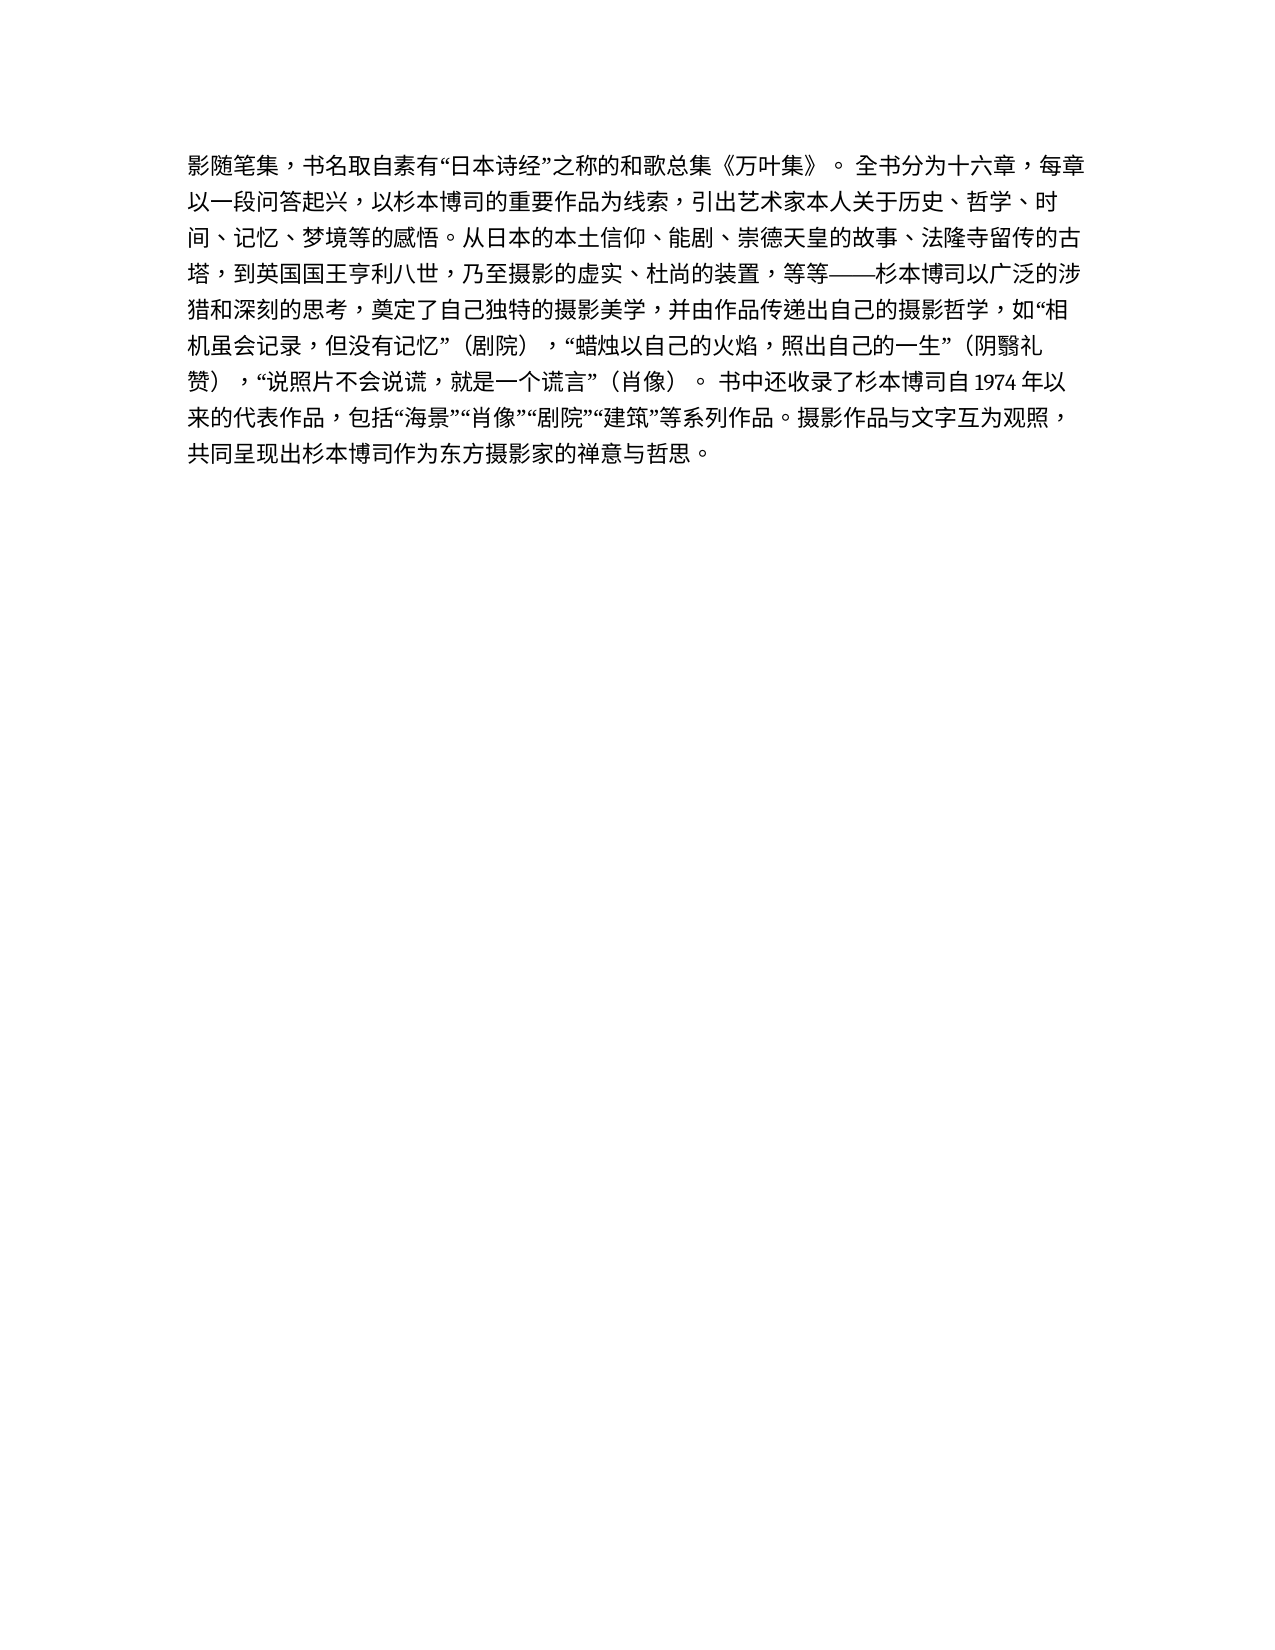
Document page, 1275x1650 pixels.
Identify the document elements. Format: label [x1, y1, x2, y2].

text [187, 150, 1087, 469]
